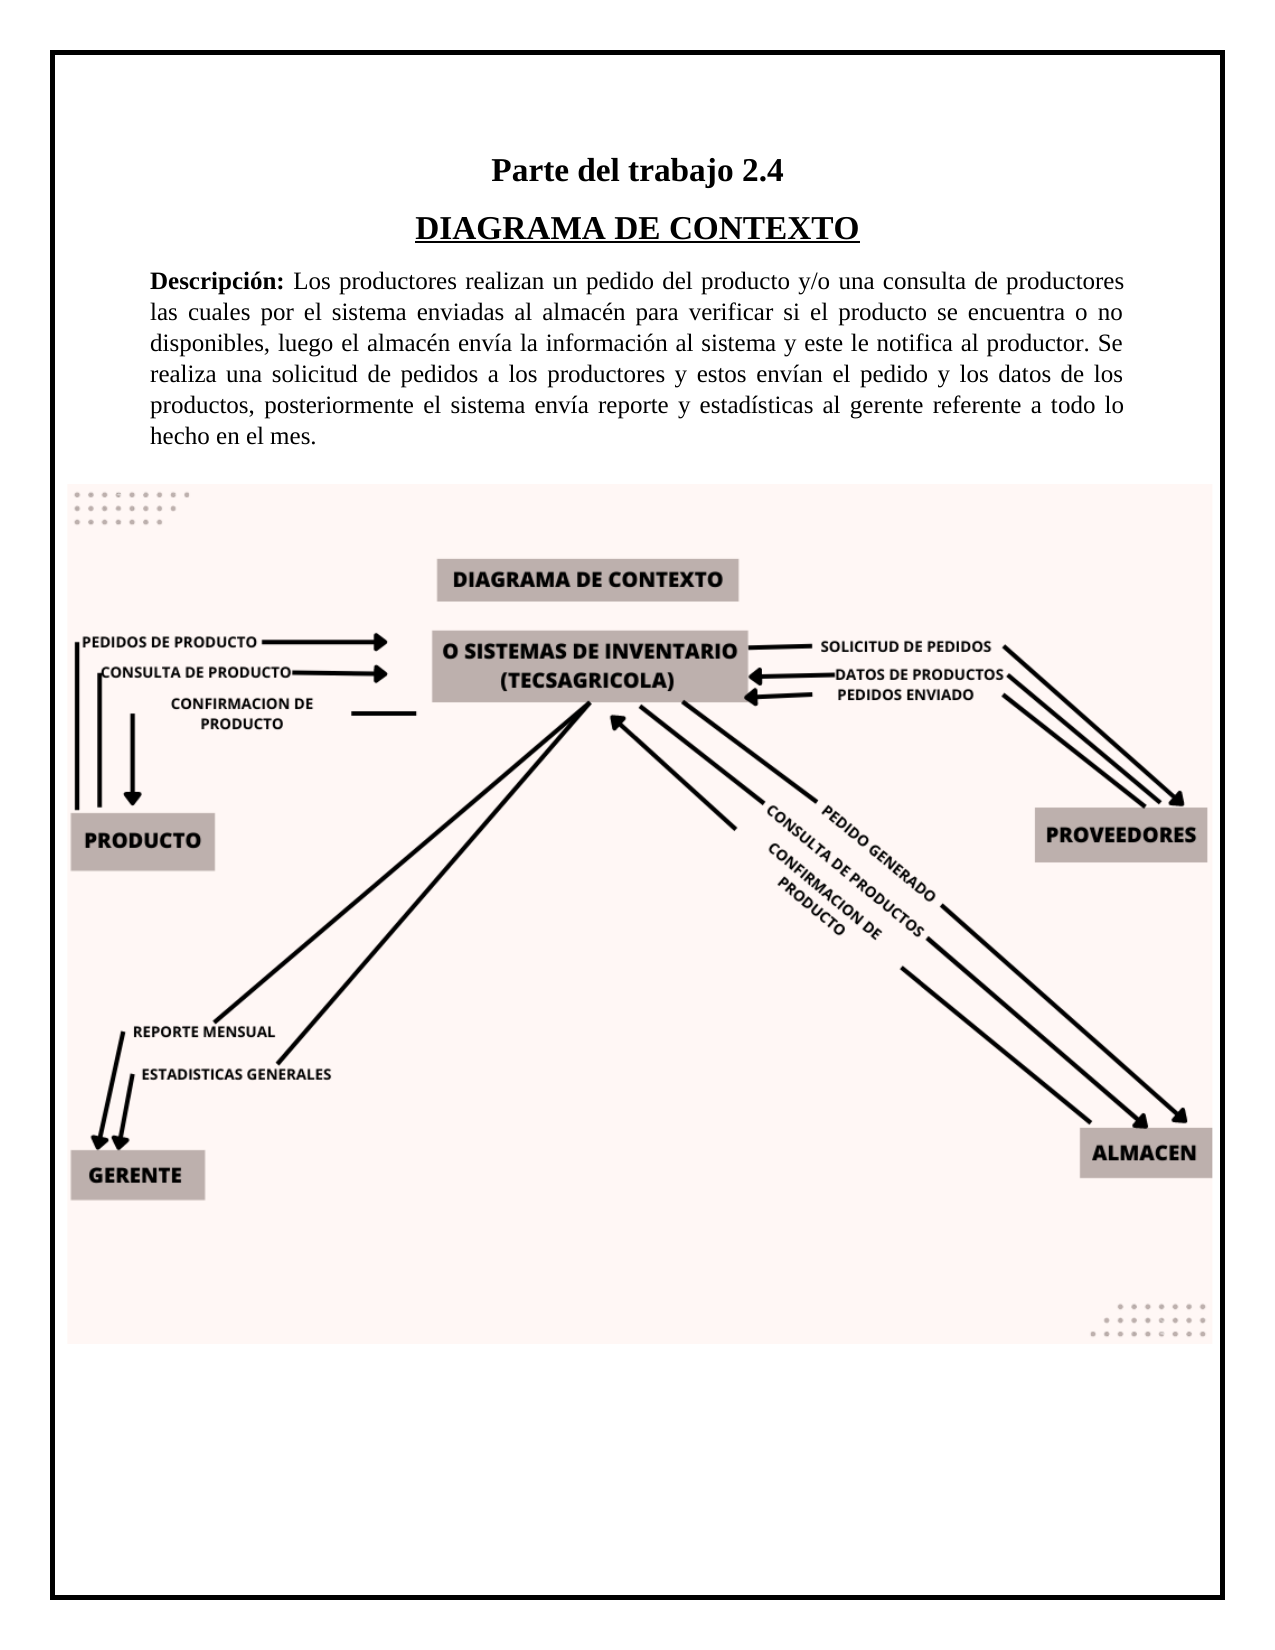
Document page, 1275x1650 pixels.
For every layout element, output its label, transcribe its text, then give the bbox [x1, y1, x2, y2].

picture [67, 484, 1213, 1344]
text Descripción: Los productores realizan un pedido del producto y/o una consulta de productores las cuales por el sistema enviadas al almacén para verificar si el producto se encuentra o no disponibles, luego el almacén envía la información al sistema y este le notifica al productor. Se realiza una solicitud de pedidos a los productores y estos envían el pedido y los datos de los productos, posteriormente el sistema envía reporte y estadísticas al gerente referente a todo lo hecho en el mes. [150, 266, 1125, 450]
text Parte del trabajo 2.4 [150, 150, 1125, 188]
text DIAGRAMA DE CONTEXTO [150, 208, 1125, 246]
